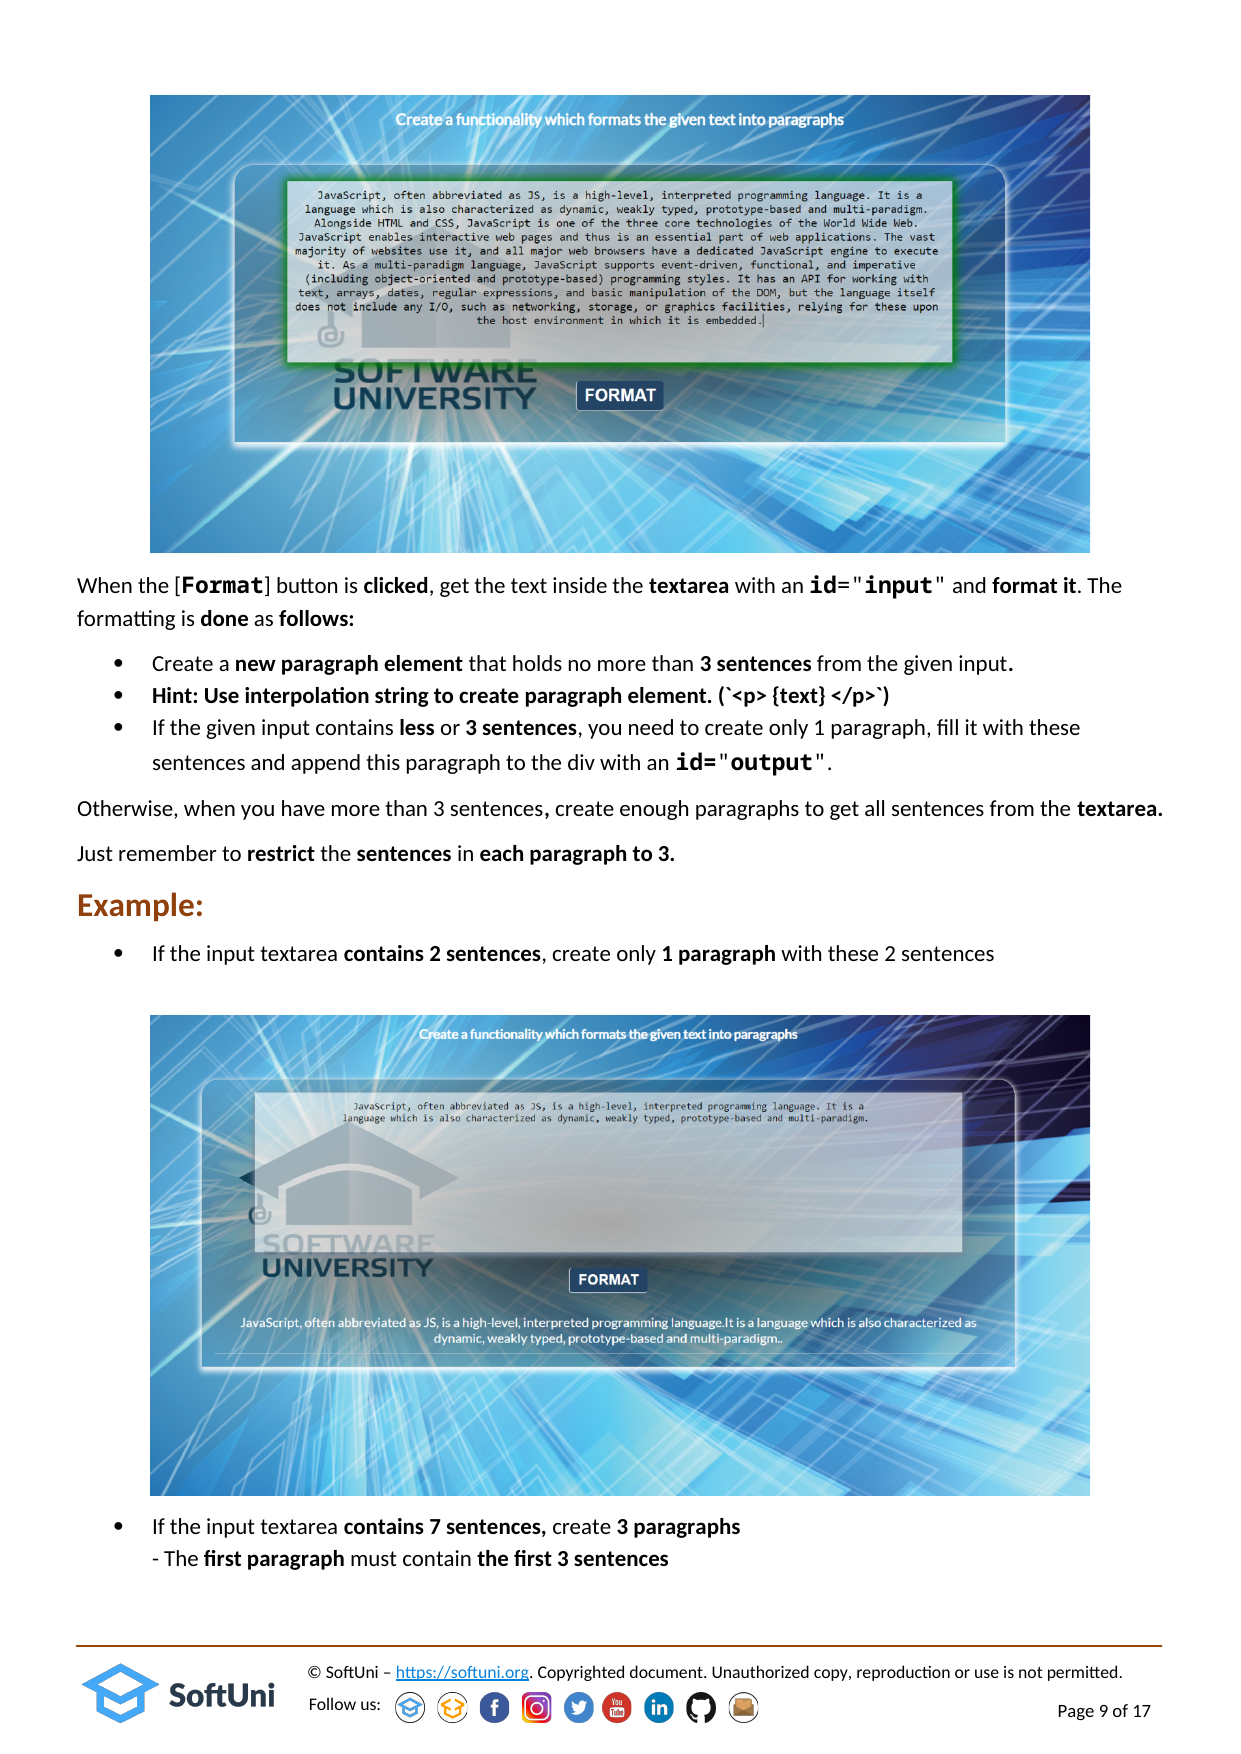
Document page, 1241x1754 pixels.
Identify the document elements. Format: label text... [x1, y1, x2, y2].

picture [665, 1714, 674, 1723]
picture [395, 1692, 425, 1723]
picture [437, 1692, 468, 1723]
subtitle Example: [77, 884, 1163, 924]
picture [150, 1015, 1091, 1496]
picture [686, 1692, 716, 1723]
picture [658, 1705, 667, 1714]
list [114, 1512, 1163, 1573]
picture [150, 95, 1091, 553]
picture [644, 1692, 653, 1701]
text When the [Format] button is clicked, get the text inside the textarea with an id="input" and format it. The formatting is done as follows: [77, 569, 1163, 632]
picture [644, 1714, 653, 1723]
text Otherwise, when you have more than 3 sentences, create enough paragraphs to get all sentences from the textarea. [77, 794, 1163, 822]
list Create a new paragraph element that holds no more than 3 sentences from the given input. [114, 649, 1163, 677]
list If the input textarea contains 2 sentences, create only 1 paragraph with these 2 sentences [114, 939, 1163, 967]
list Hint: Use interpolation string to create paragraph element. (`<p> {text} </p>`) [114, 681, 1163, 709]
picture [728, 1692, 759, 1723]
text Just remember to restrict the sentences in each paragraph to 3. [77, 839, 1163, 867]
picture [602, 1692, 632, 1723]
list If the given input contains less or 3 sentences, you need to create only 1 paragraph, fill it with these sentences and append this paragraph to the div with an id="output". [114, 713, 1163, 777]
picture [479, 1692, 510, 1723]
picture [75, 1658, 281, 1729]
picture [522, 1692, 552, 1723]
picture [665, 1692, 674, 1701]
picture [564, 1692, 594, 1723]
